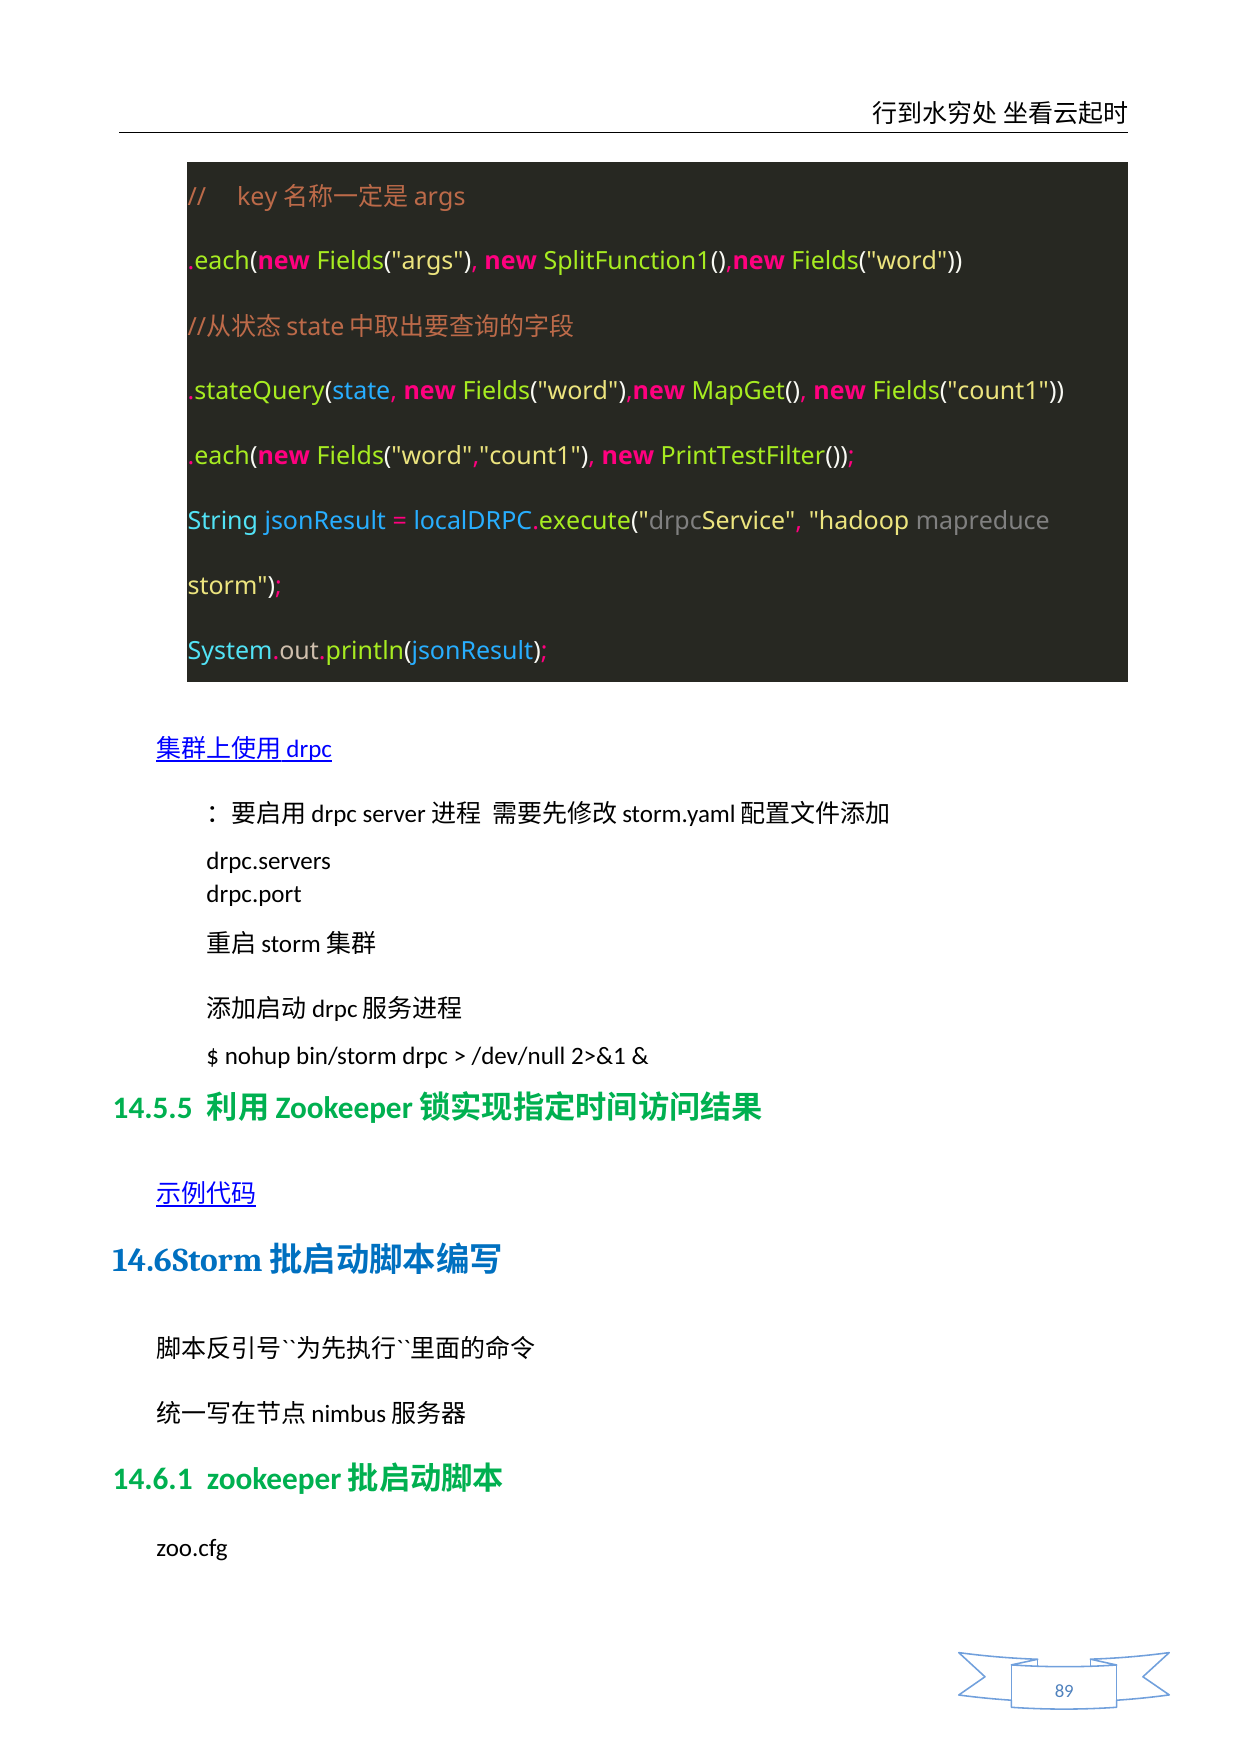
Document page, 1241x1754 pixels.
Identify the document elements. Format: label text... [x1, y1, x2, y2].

subtitle zookeeper批启动脚本 [112, 1444, 1128, 1509]
text //从状态state中取出要查询的字段 .stateQuery(state, new Fields("word"),new MapGet(), new Fields("count1")) .each(new Fields("word","count1"), new PrintTestFilter()); [187, 292, 1128, 487]
text 统一写在节点nimbus服务器 [156, 1379, 1128, 1444]
text String jsonResult = localDRPC.execute("drpcService", "hadoop mapreduce storm"); System.out.println(jsonResult); [187, 487, 1128, 682]
text 示例代码 [156, 1159, 1128, 1224]
text 集群上使用drpc [156, 714, 1128, 779]
text zoo.cfg [156, 1531, 1128, 1564]
text drpc.servers [156, 844, 1128, 877]
text ：要启用drpc server进程 需要先修改storm.yaml配置文件添加 [156, 779, 1128, 844]
text drpc.port [156, 877, 1128, 909]
text 重启storm集群 [156, 909, 1128, 974]
text $ nohup bin/storm drpc > /dev/null 2>&1 & [156, 1039, 1128, 1072]
text 添加启动 drpc服务进程 [156, 974, 1128, 1039]
text 脚本反引号``为先执行``里面的命令 [156, 1314, 1128, 1379]
subtitle Storm批启动脚本编写 [112, 1224, 1128, 1289]
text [187, 162, 1128, 292]
subtitle 利用Zookeeper锁实现指定时间访问结果 [112, 1072, 1128, 1137]
